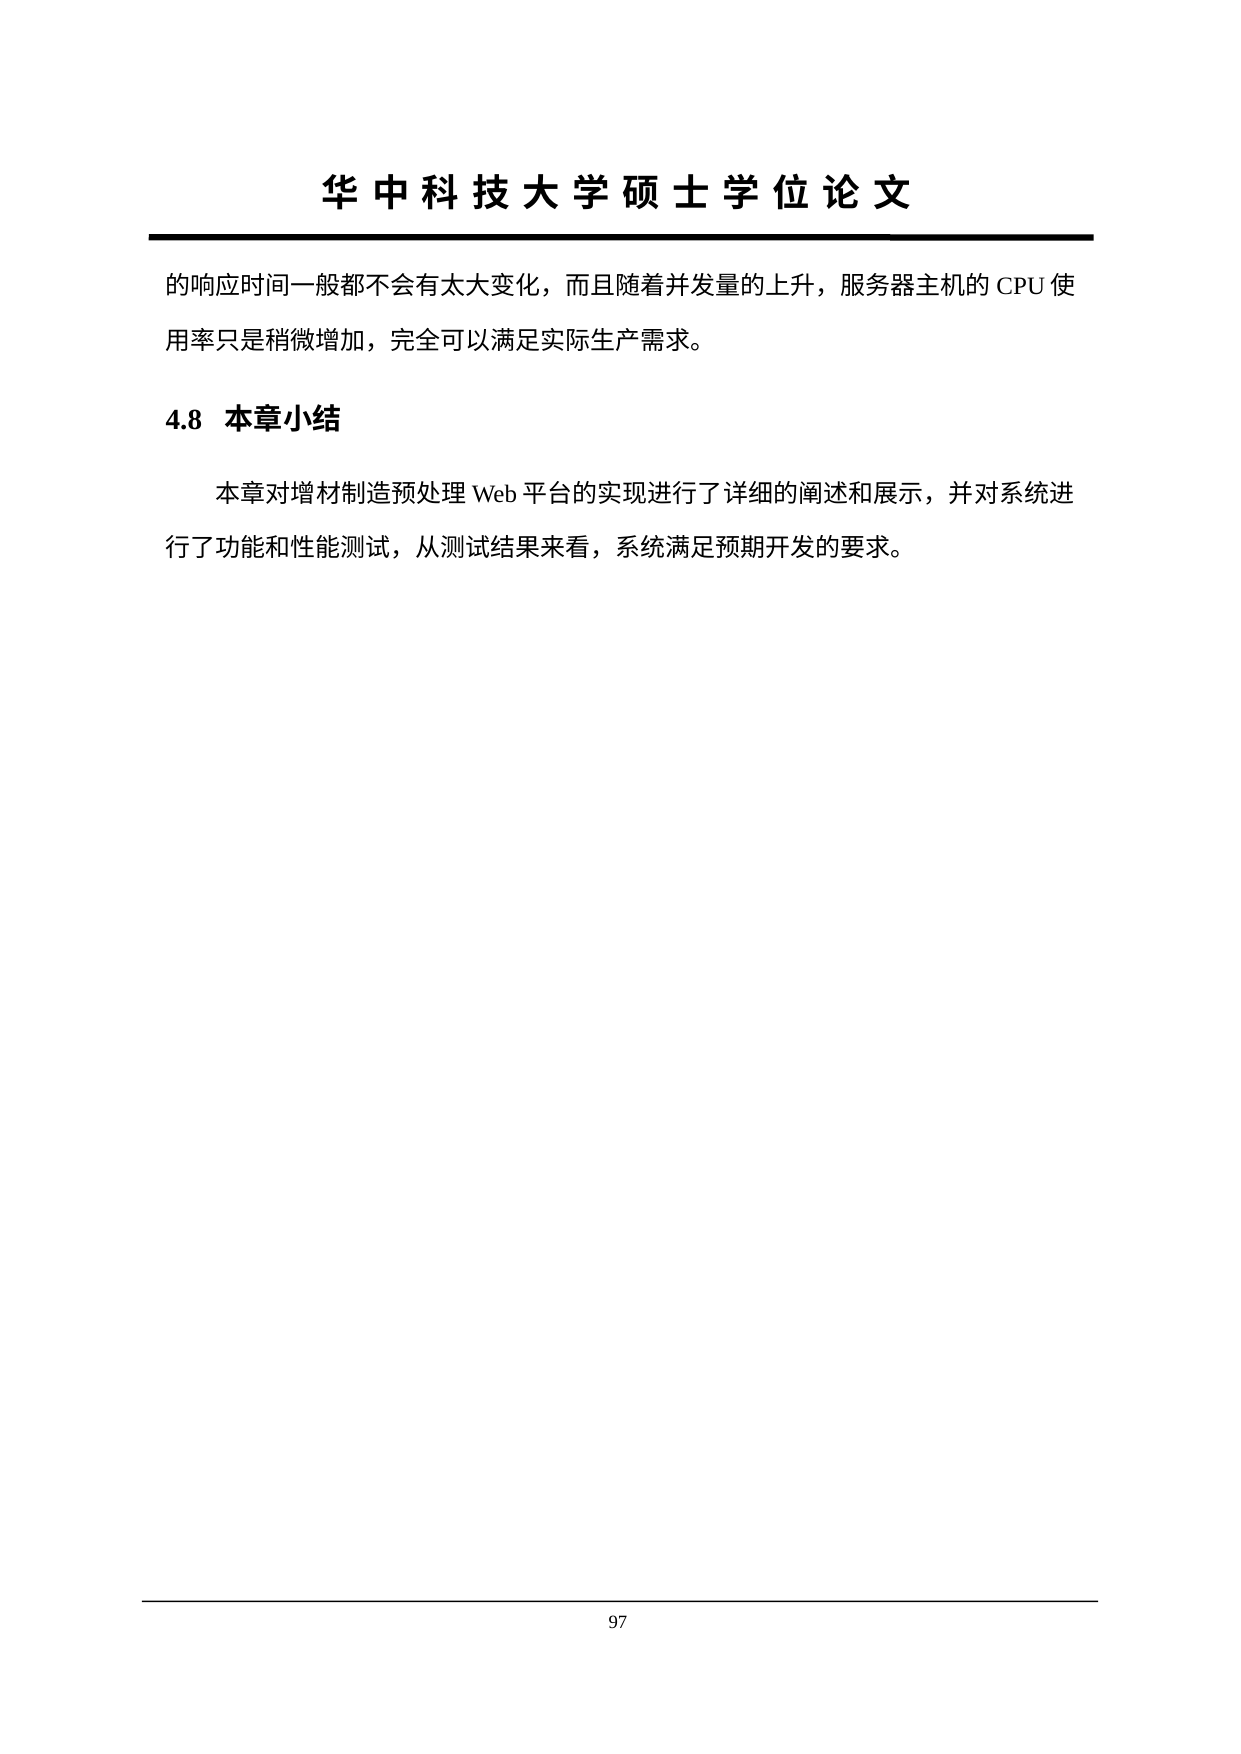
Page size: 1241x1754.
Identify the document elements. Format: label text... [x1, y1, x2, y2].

subtitle 本章小结 [165, 395, 1075, 438]
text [165, 266, 1075, 356]
text 本章对增材制造预处理Web平台的实现进行了详细的阐述和展示，并对系统进行了功能和性能测试，从测试结果来看，系统满足预期开发的要求。 [165, 473, 1075, 564]
